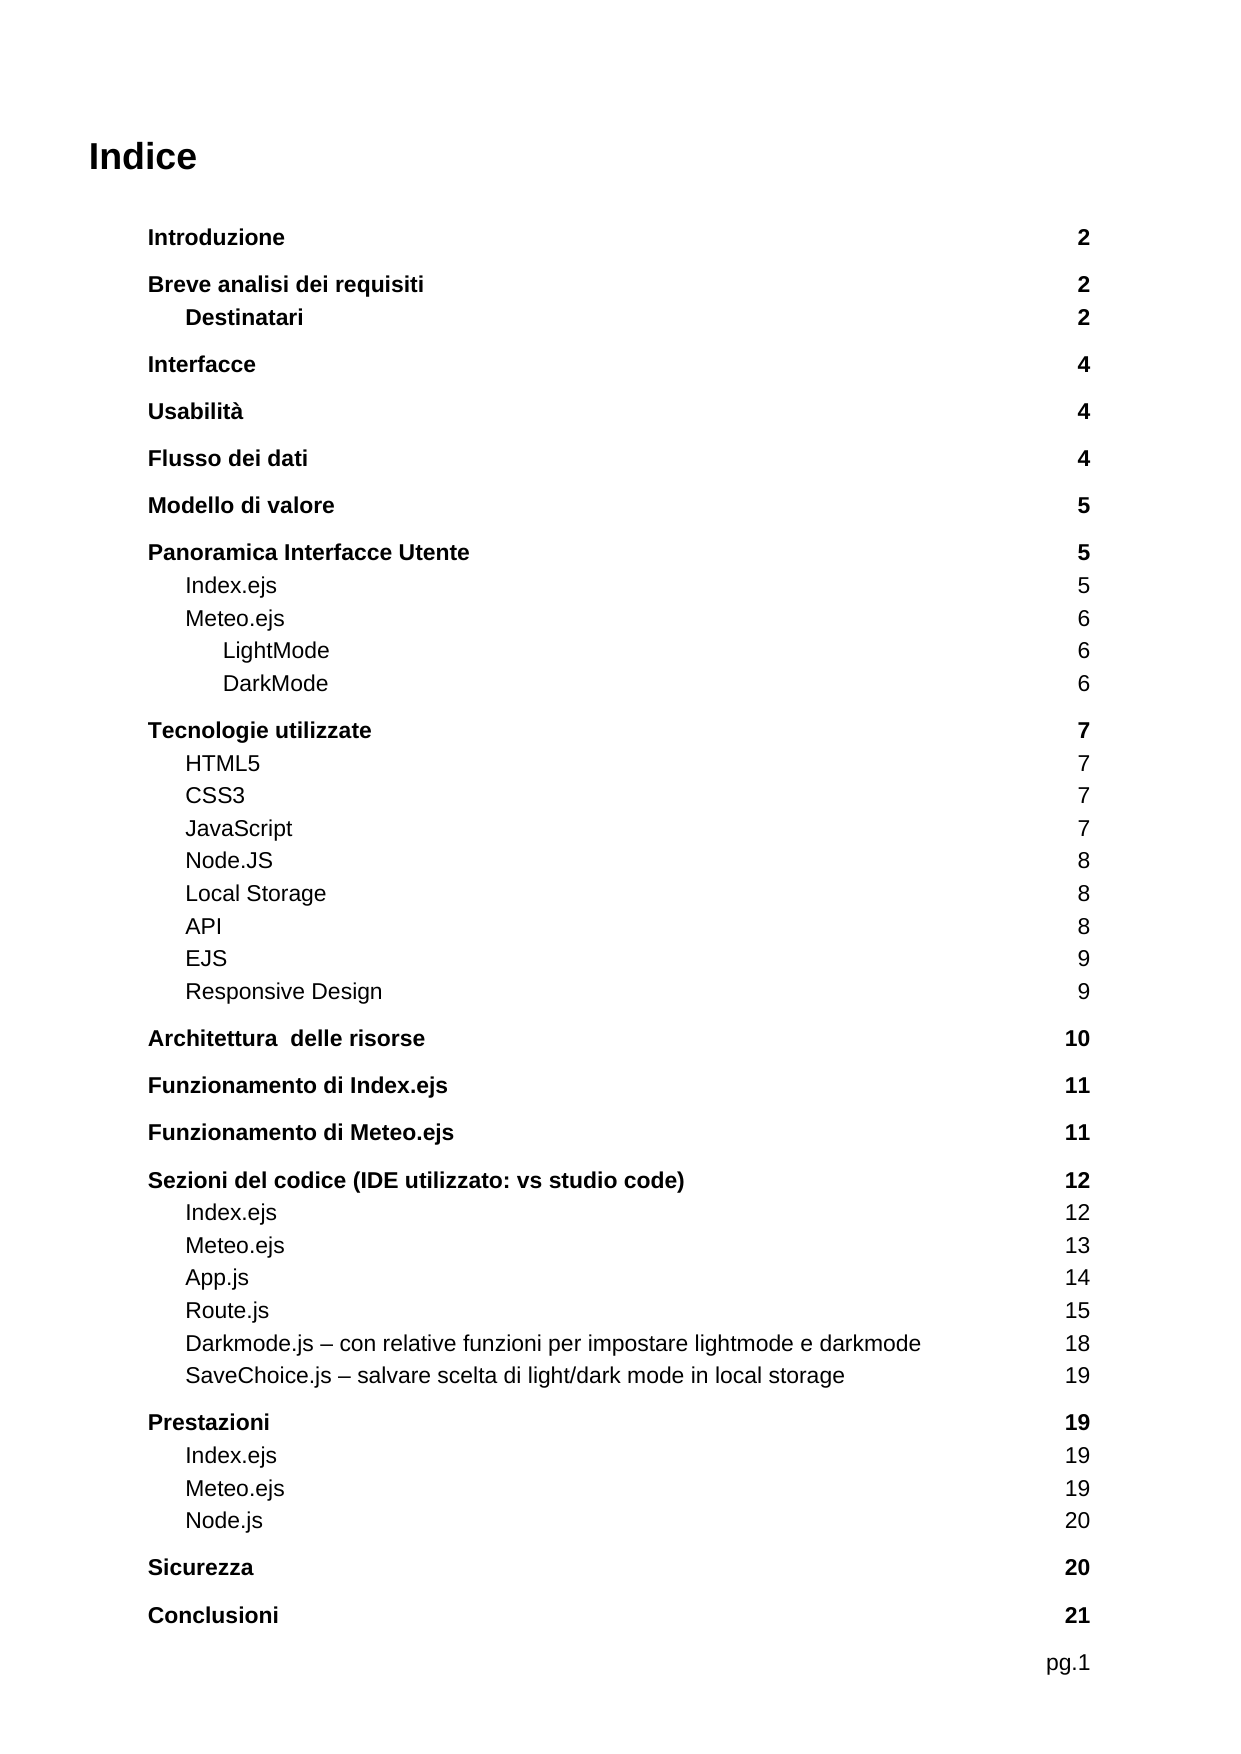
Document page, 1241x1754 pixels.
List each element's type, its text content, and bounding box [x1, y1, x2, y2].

text Indice [89, 134, 1154, 177]
